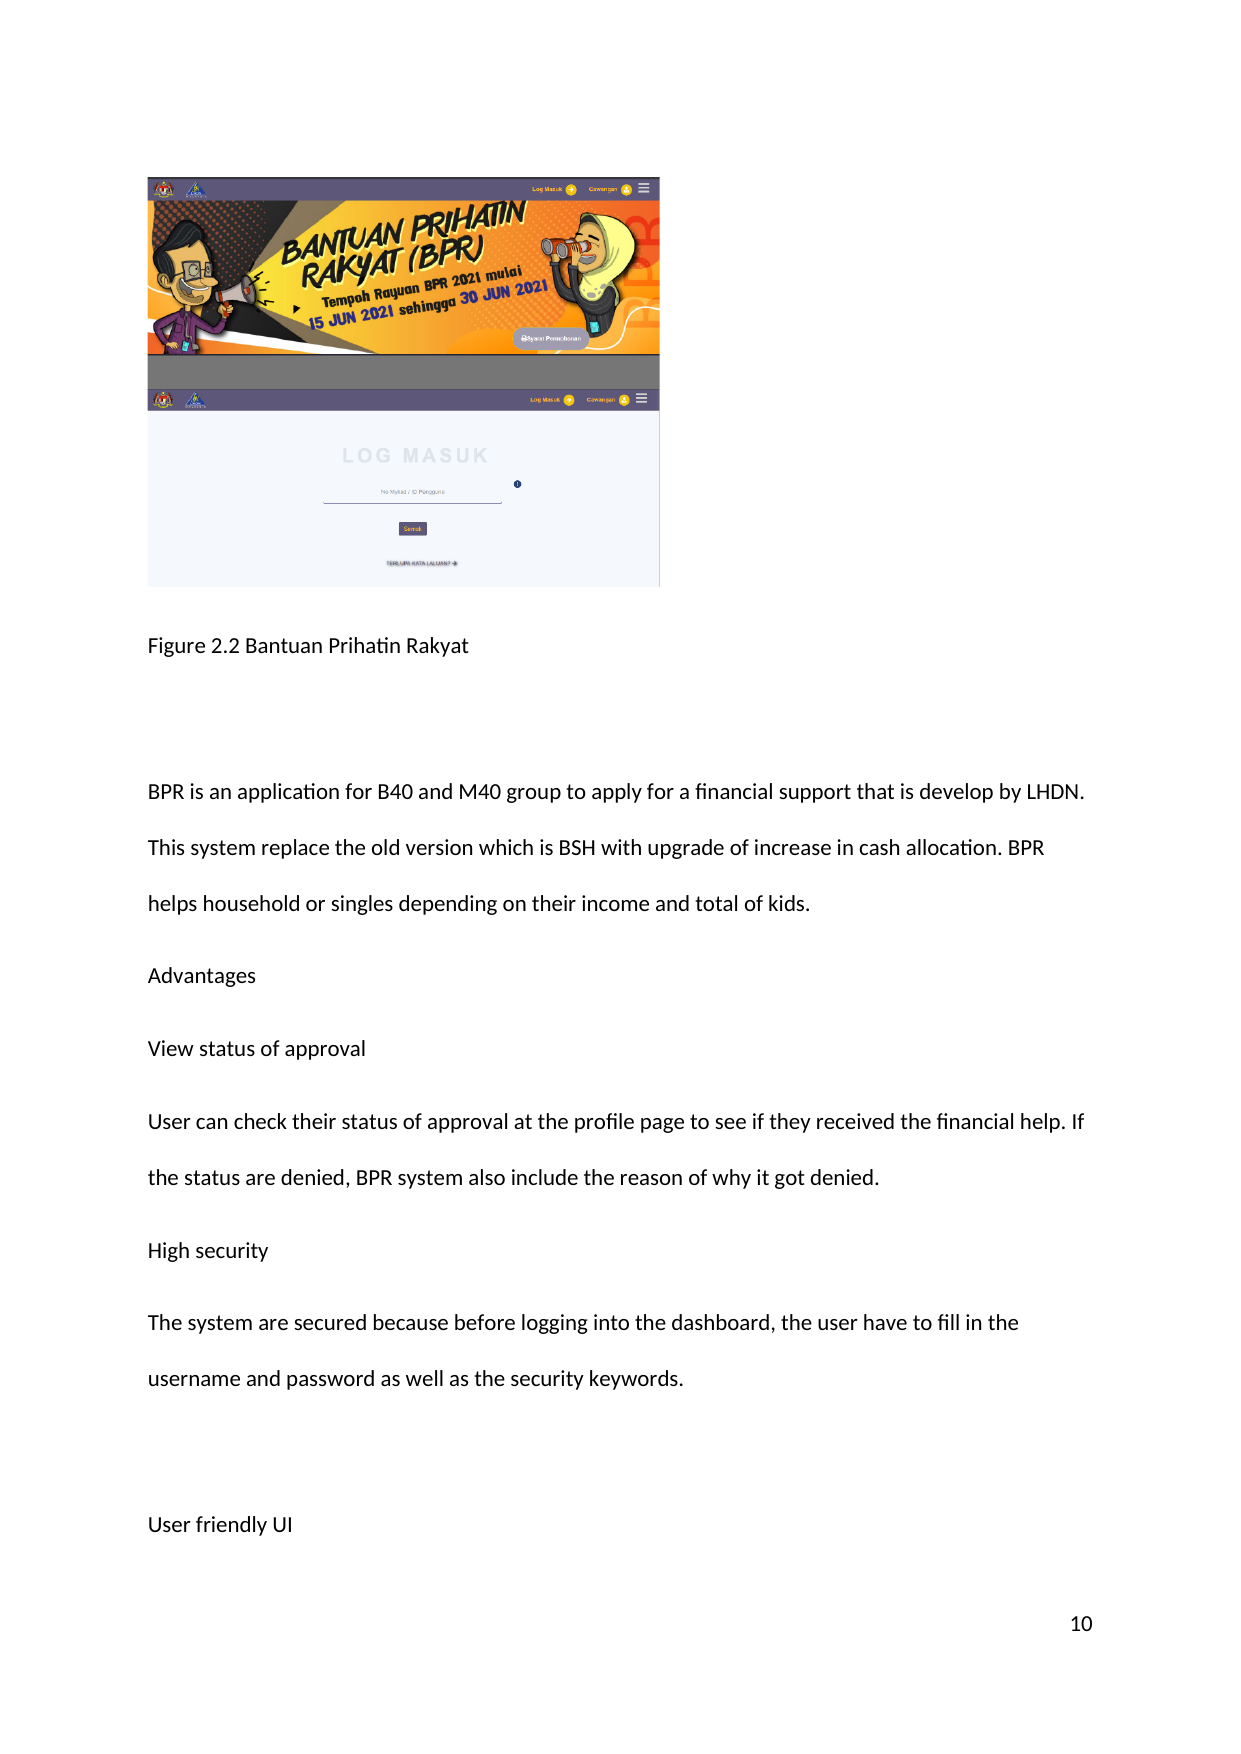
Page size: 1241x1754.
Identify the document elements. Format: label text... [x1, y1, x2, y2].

text BPR is an application for B40 and M40 group to apply for a financial support that is develop by LHDN. This system replace the old version which is BSH with upgrade of increase in cash allocation. BPR helps household or singles depending on their income and total of kids. [148, 777, 1092, 917]
text View status of approval [148, 1034, 1092, 1062]
picture [147, 177, 660, 587]
text The system are secured because before logging into the dashboard, the user have to fill in the username and password as well as the security keywords. [148, 1308, 1092, 1393]
text High security [148, 1236, 1092, 1264]
text Advantages [148, 962, 1092, 990]
text User friendly UI [148, 1510, 1092, 1538]
text User can check their status of approval at the profile page to see if they received the financial help. If the status are denied, BPR system also include the reason of why it got denied. [148, 1107, 1092, 1191]
text Figure 2.2 Bantuan Prihatin Rakyat [148, 631, 1092, 659]
